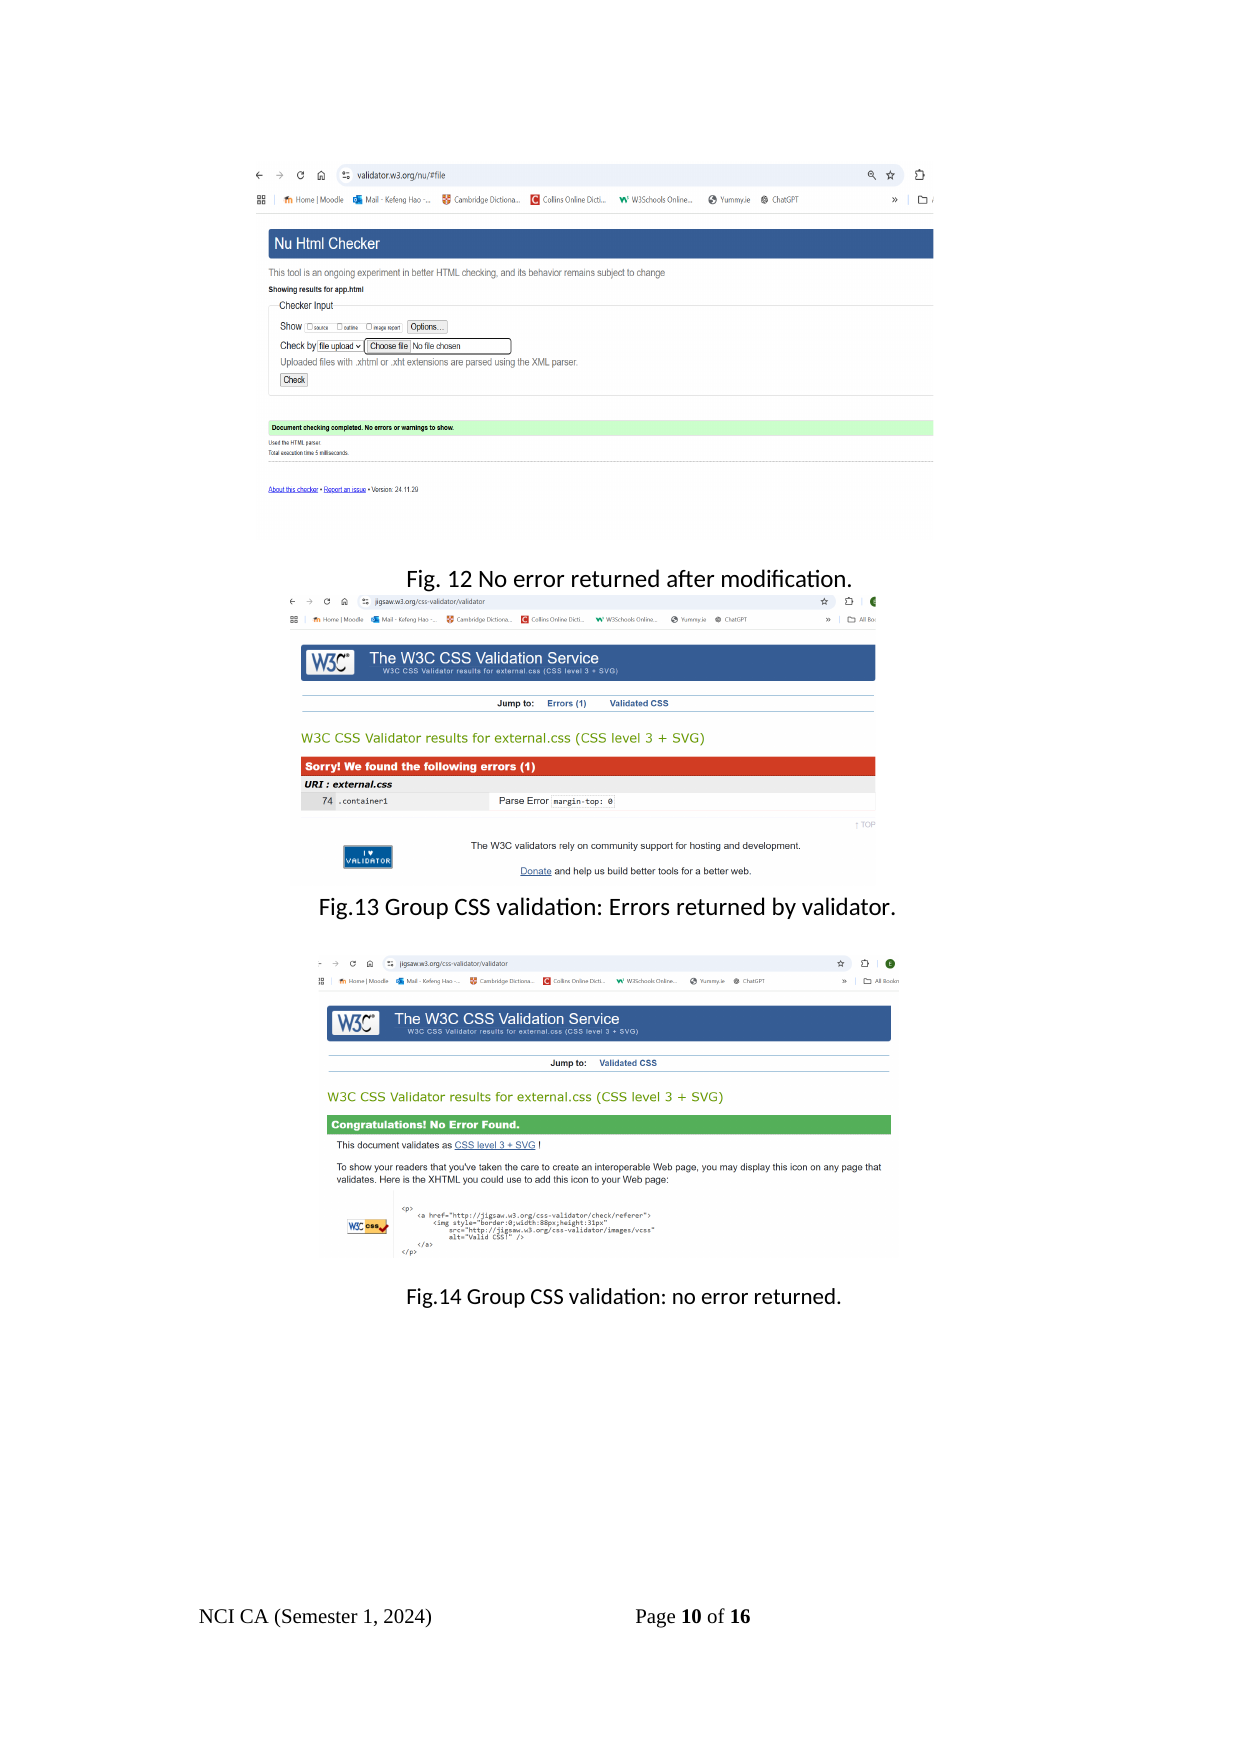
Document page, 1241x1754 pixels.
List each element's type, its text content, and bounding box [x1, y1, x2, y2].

text Fig. 12 No error returned after modification. [362, 562, 989, 595]
picture [256, 161, 934, 540]
picture [318, 955, 899, 1258]
text Fig.13 Group CSS validation: Errors returned by validator. [318, 890, 989, 923]
text Fig.14 Group CSS validation: no error returned. [362, 1280, 1053, 1313]
picture [290, 595, 876, 886]
